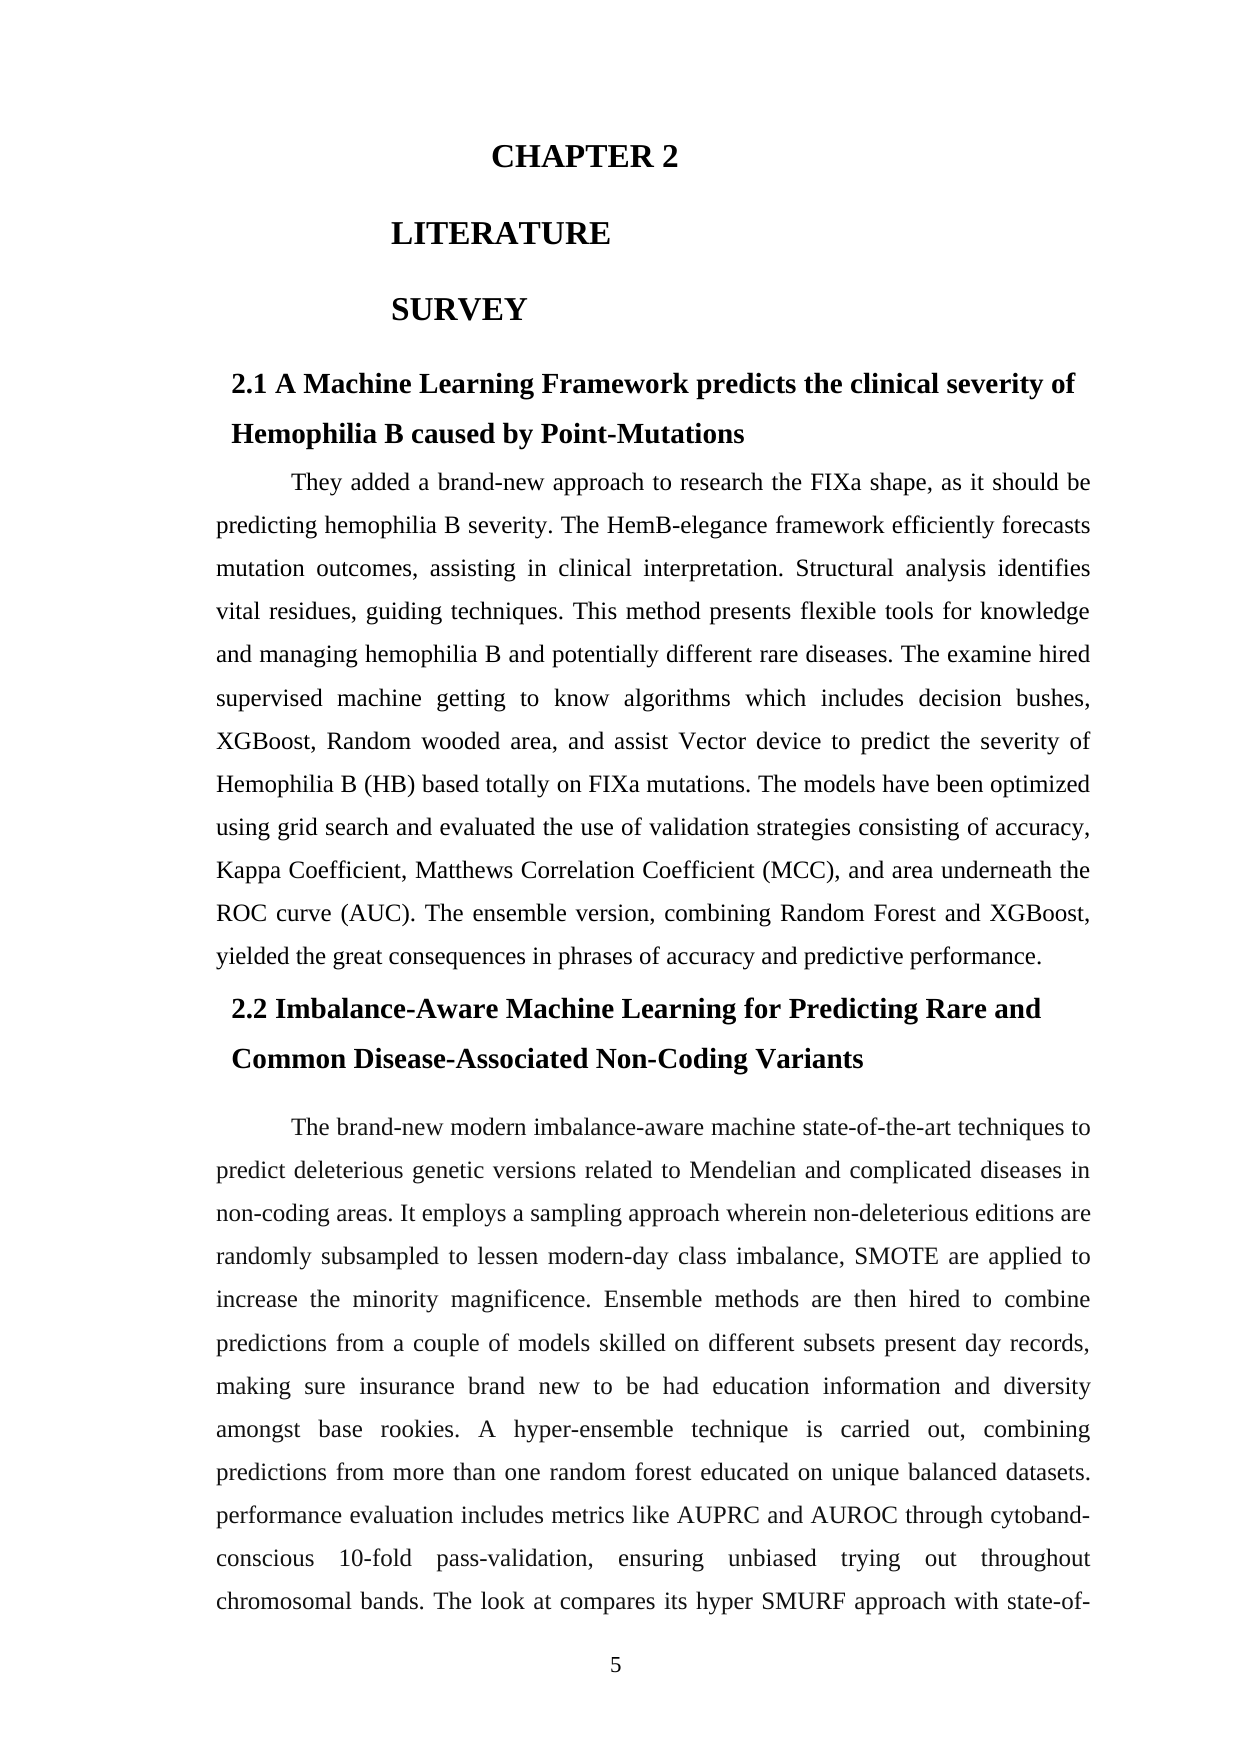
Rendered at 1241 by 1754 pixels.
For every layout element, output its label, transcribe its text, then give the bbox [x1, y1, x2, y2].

subtitle Imbalance-Aware Machine Learning for Predicting Rare and Common Disease-Associated Non-Coding Variants [231, 992, 1042, 1074]
text CHAPTER 2 LITERATURE SURVEY [391, 136, 756, 328]
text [216, 1112, 1091, 1615]
subtitle A Machine Learning Framework predicts the clinical severity of Hemophilia B caused by Point-Mutations [231, 366, 1076, 450]
text They added a brand-new approach to research the FIXa shape, as it should be predicting hemophilia B severity. The HemB-elegance framework efficiently forecasts mutation outcomes, assisting in clinical interpretation. Structural analysis identifies vital residues, guiding techniques. This method presents flexible tools for knowledge and managing hemophilia B and potentially different rare diseases. The examine hired supervised machine getting to know algorithms which includes decision bushes, XGBoost, Random wooded area, and assist Vector device to predict the severity of Hemophilia B (HB) based totally on FIXa mutations. The models have been optimized using grid search and evaluated the use of validation strategies consisting of accuracy, Kappa Coefficient, Matthews Correlation Coefficient (MCC), and area underneath the ROC curve (AUC). The ensemble version, combining Random Forest and XGBoost, yielded the great consequences in phrases of accuracy and predictive performance. [216, 467, 1091, 970]
